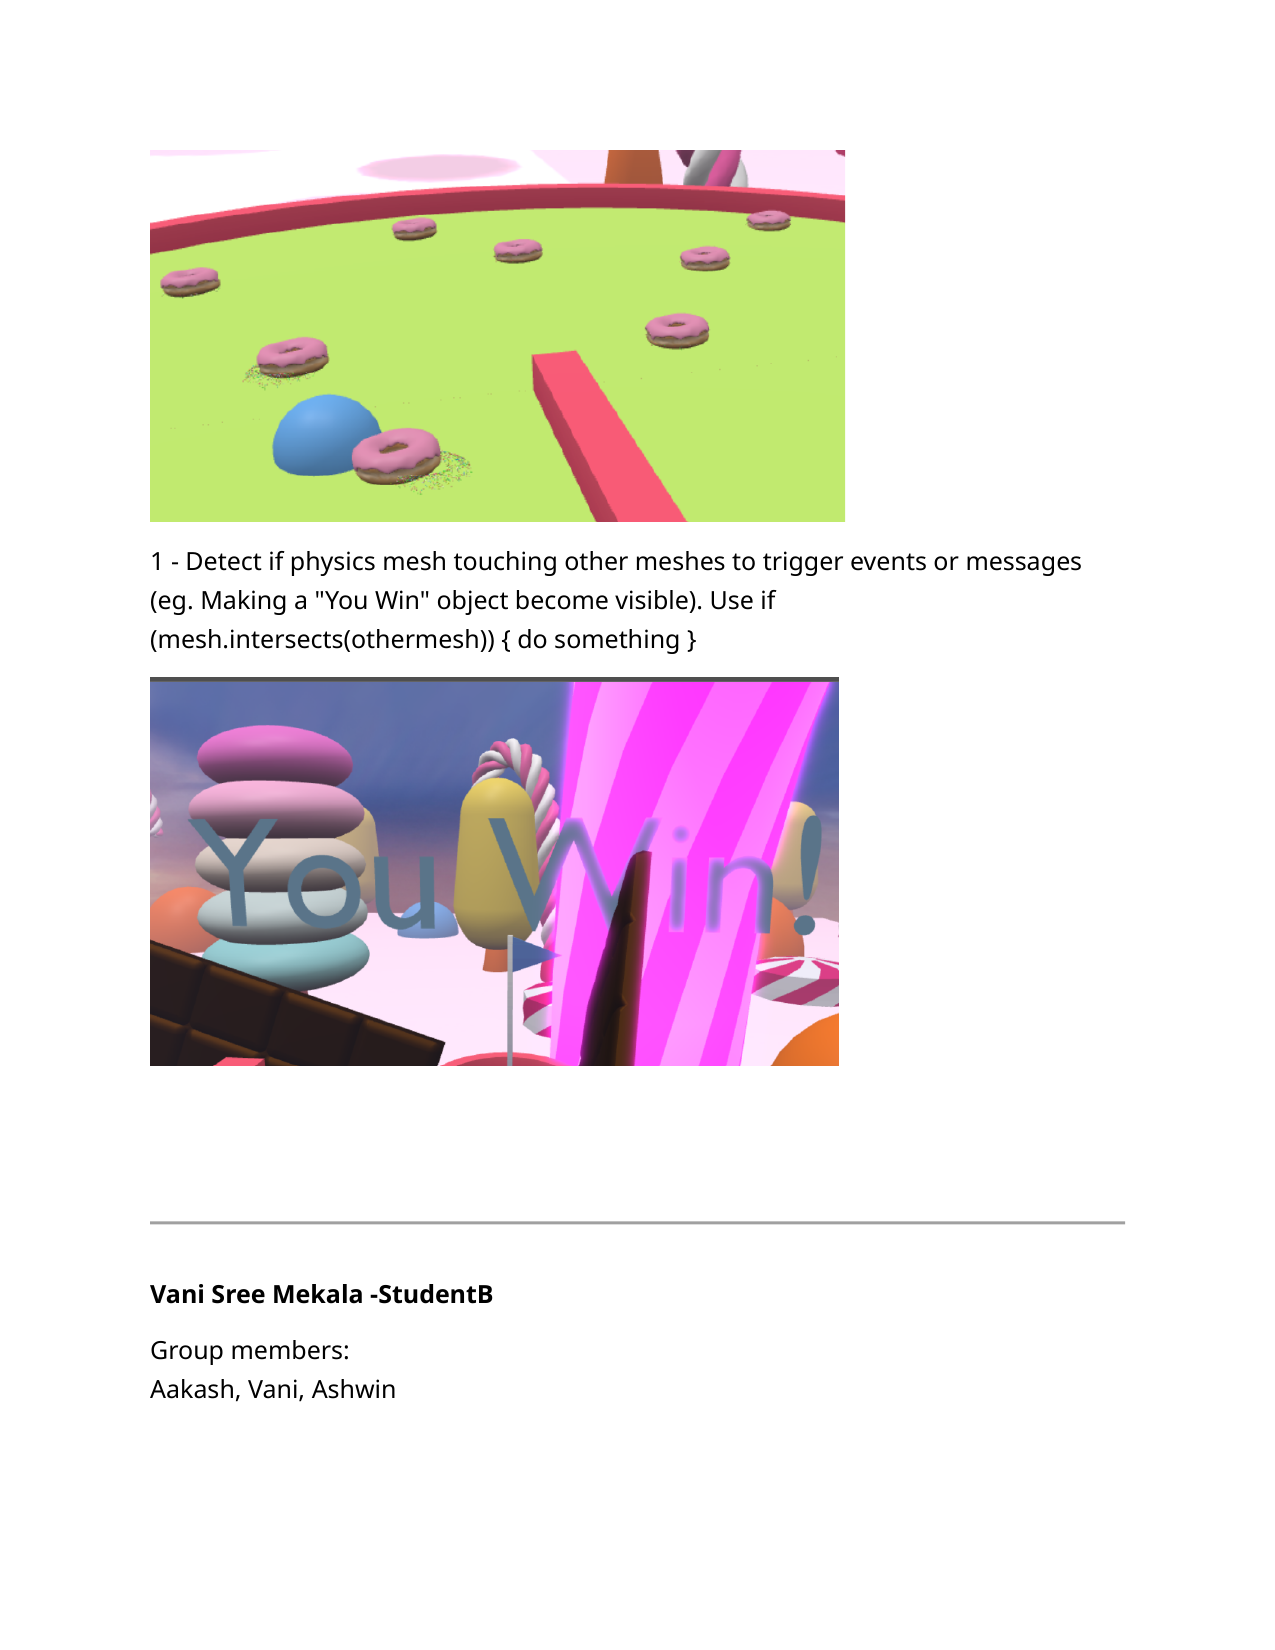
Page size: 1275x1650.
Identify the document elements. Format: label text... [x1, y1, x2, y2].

picture [150, 677, 839, 1066]
text 1 - Detect if physics mesh touching other meshes to trigger events or messages (eg. Making a "You Win" object become visible). Use if (mesh.intersects(othermesh)) { do something } [150, 543, 1125, 656]
text Group members: Aakash, Vani, Ashwin [150, 1333, 1125, 1406]
picture [150, 150, 846, 522]
text Vani Sree Mekala -StudentB [150, 1277, 1125, 1311]
